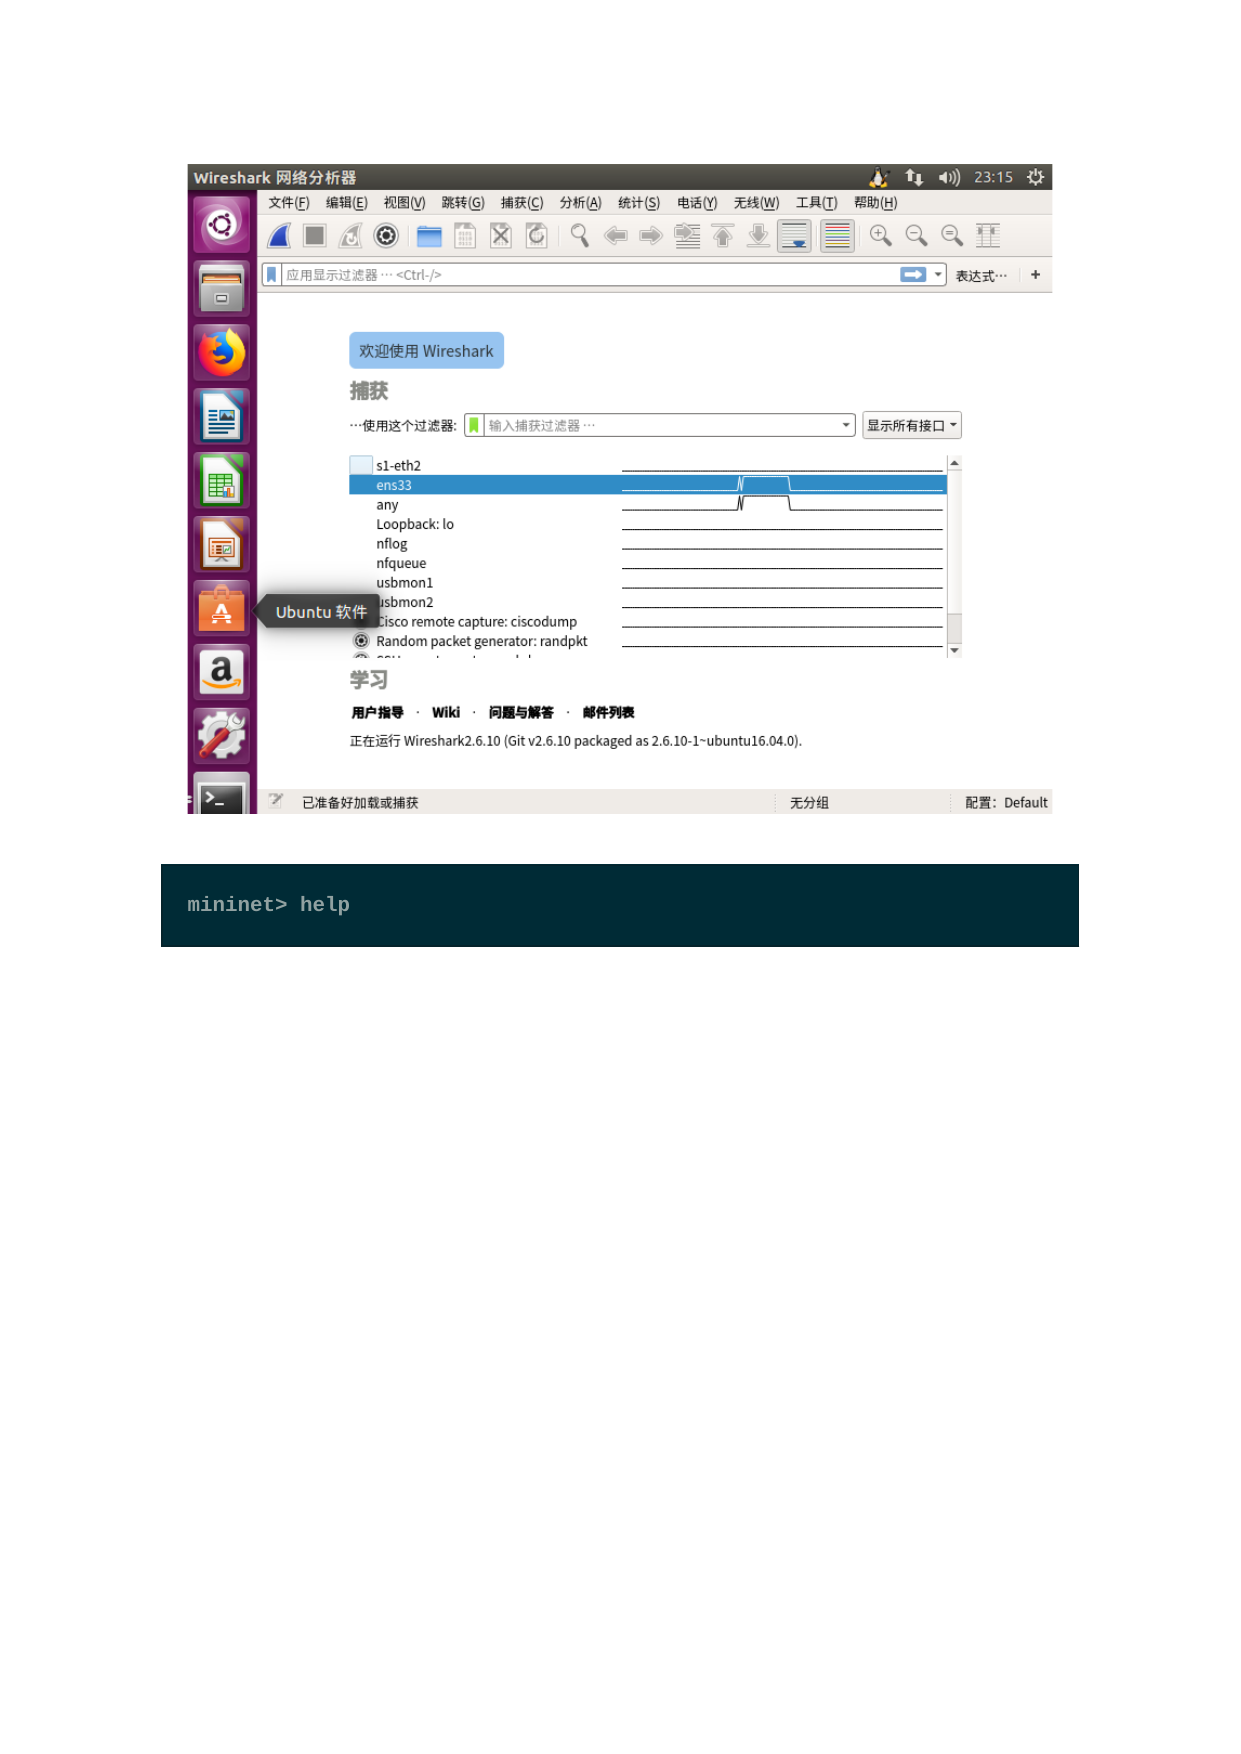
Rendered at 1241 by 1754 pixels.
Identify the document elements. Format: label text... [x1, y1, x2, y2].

picture [187, 164, 1053, 814]
text mininet> help [163, 866, 1078, 945]
